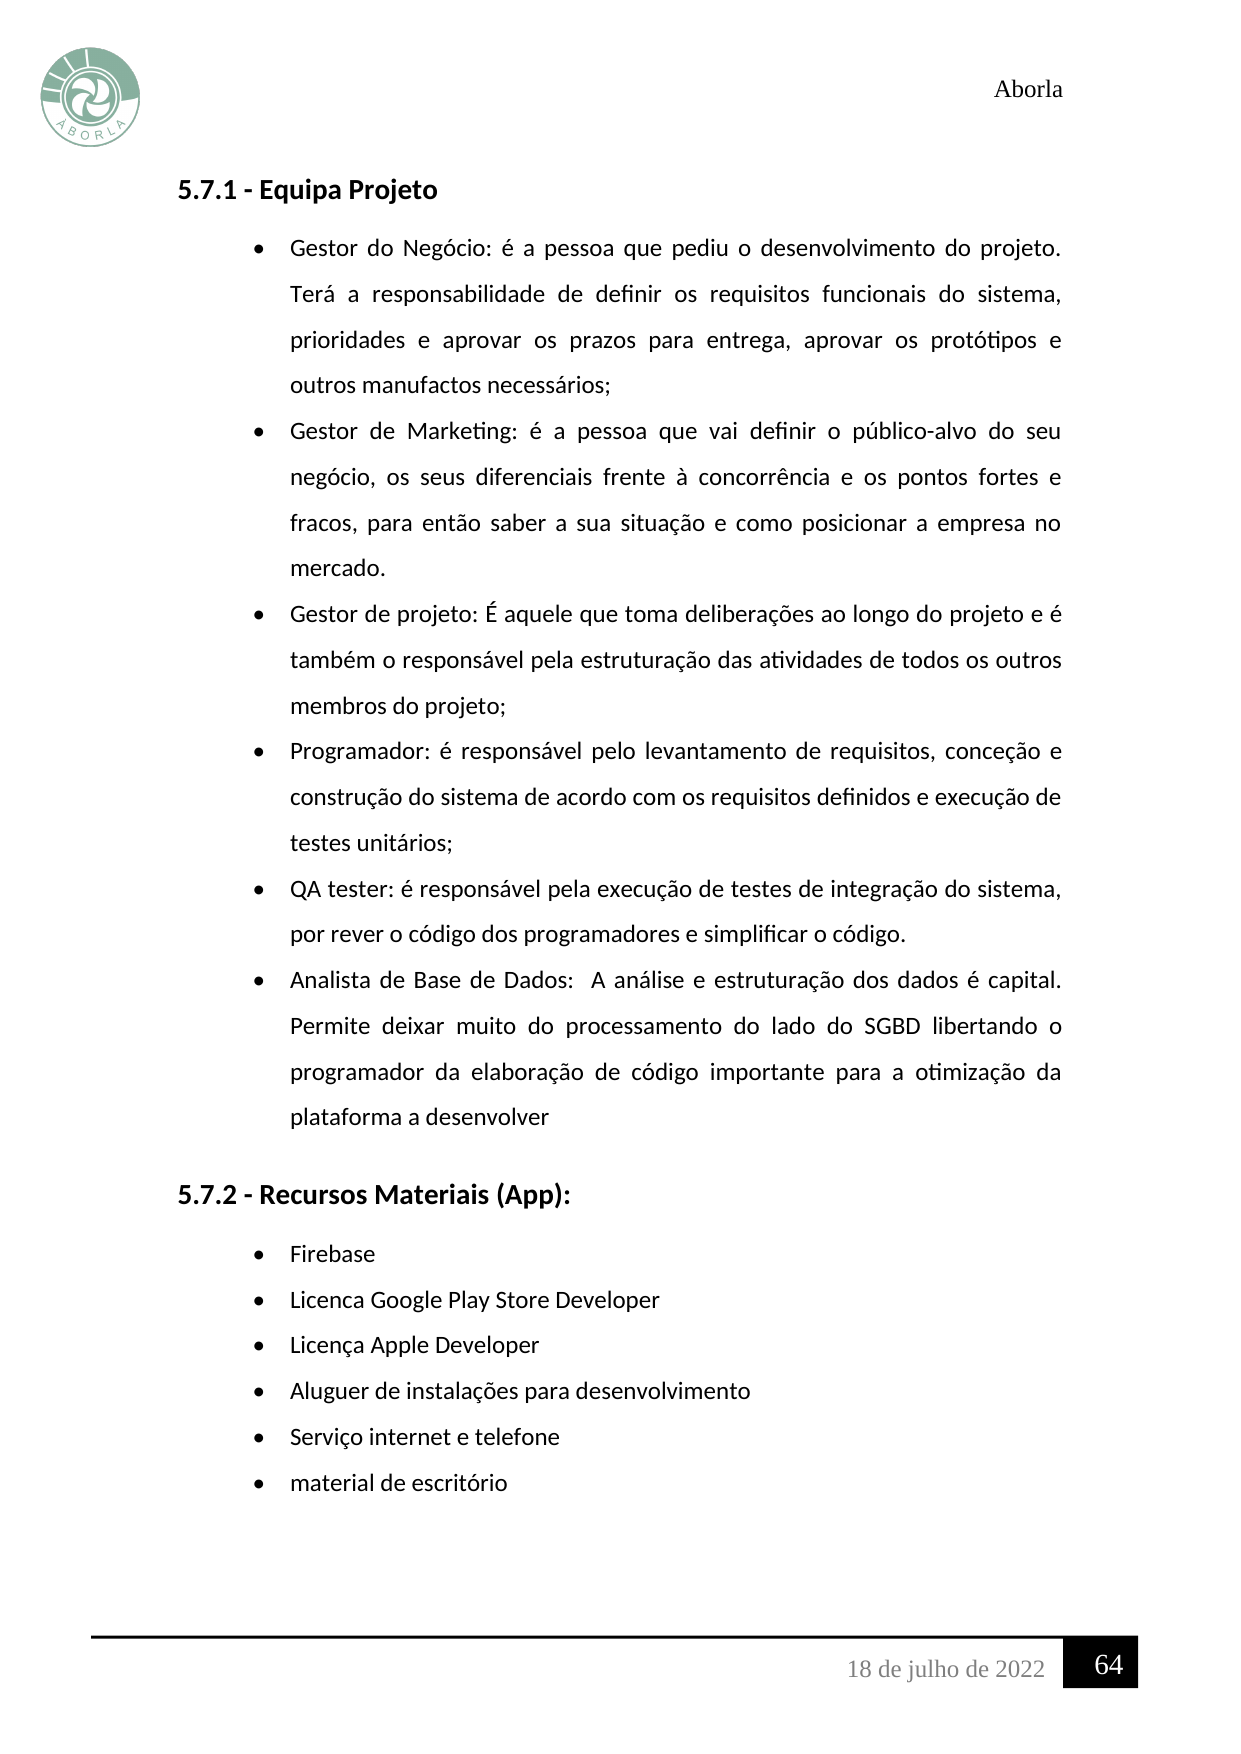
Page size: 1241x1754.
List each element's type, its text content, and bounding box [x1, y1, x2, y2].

picture [39, 46, 141, 148]
list Gestor de projeto: É aquele que toma deliberações ao longo do projeto e é também o responsável pela estruturação das atividades de todos os outros membros do projeto; [252, 598, 1063, 720]
list Aluguer de instalações para desenvolvimento [252, 1375, 1063, 1406]
list Gestor do Negócio: é a pessoa que pediu o desenvolvimento do projeto. Terá a responsabilidade de definir os requisitos funcionais do sistema, prioridades e aprovar os prazos para entrega, aprovar os protótipos e outros manufactos necessários; [252, 232, 1063, 400]
list Analista de Base de Dados: A análise e estruturação dos dados é capital. Permite deixar muito do processamento do lado do SGBD libertando o programador da elaboração de código importante para a otimização da plataforma a desenvolver [252, 964, 1063, 1132]
list Firebase [252, 1238, 1063, 1268]
list Licença Apple Developer [252, 1329, 1063, 1360]
list Serviço internet e telefone [252, 1421, 1063, 1451]
list QA tester: é responsável pela execução de testes de integração do sistema, por rever o código dos programadores e simplificar o código. [252, 873, 1063, 949]
subtitle 5.7.1 - Equipa Projeto [177, 171, 1063, 206]
list Programador: é responsável pelo levantamento de requisitos, conceção e construção do sistema de acordo com os requisitos definidos e execução de testes unitários; [252, 736, 1063, 857]
list Licenca Google Play Store Developer [252, 1284, 1063, 1314]
subtitle 5.7.2 - Recursos Materiais (App): [177, 1176, 1063, 1212]
list Gestor de Marketing: é a pessoa que vai definir o público-alvo do seu negócio, os seus diferenciais frente à concorrência e os pontos fortes e fracos, para então saber a sua situação e como posicionar a empresa no mercado. [252, 415, 1063, 583]
list material de escritório [252, 1467, 1063, 1497]
